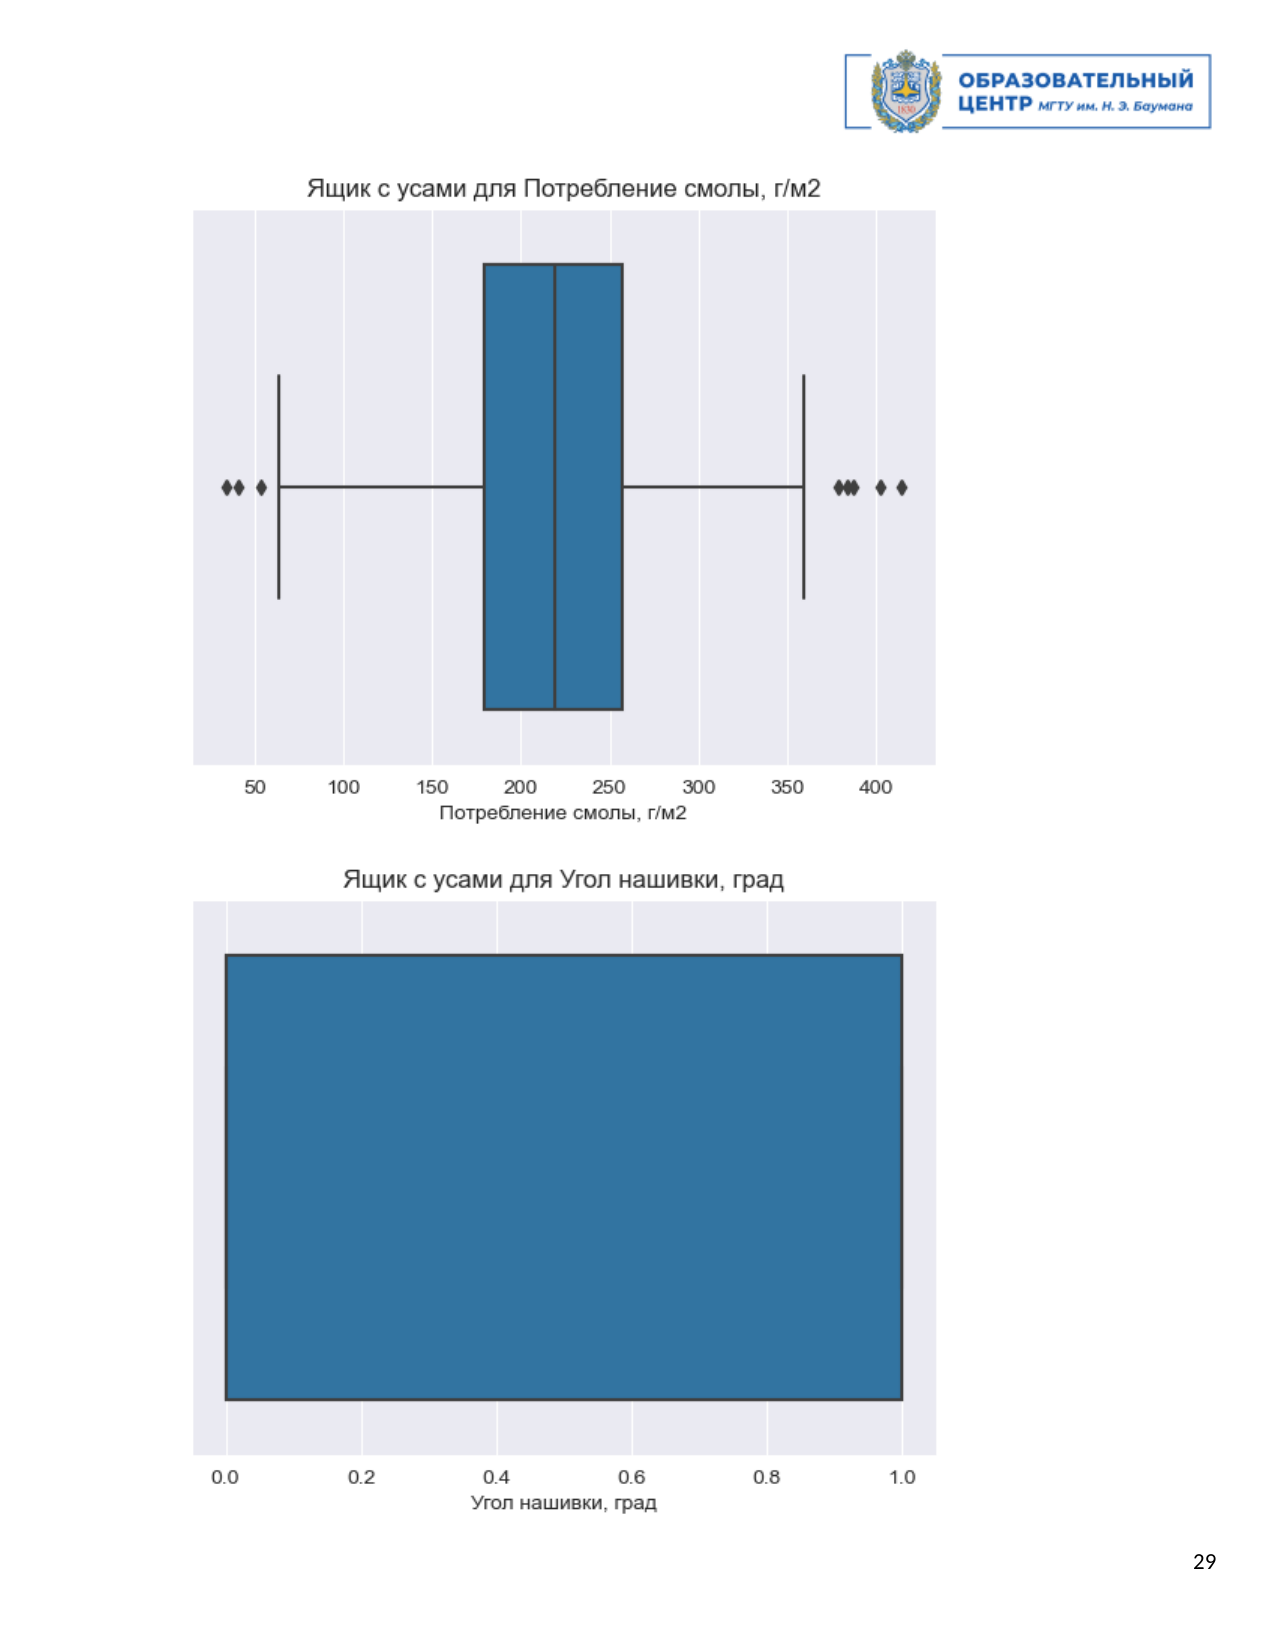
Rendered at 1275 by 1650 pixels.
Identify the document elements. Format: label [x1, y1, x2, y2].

picture [814, 26, 1262, 149]
picture [177, 855, 949, 1529]
picture [177, 165, 951, 839]
